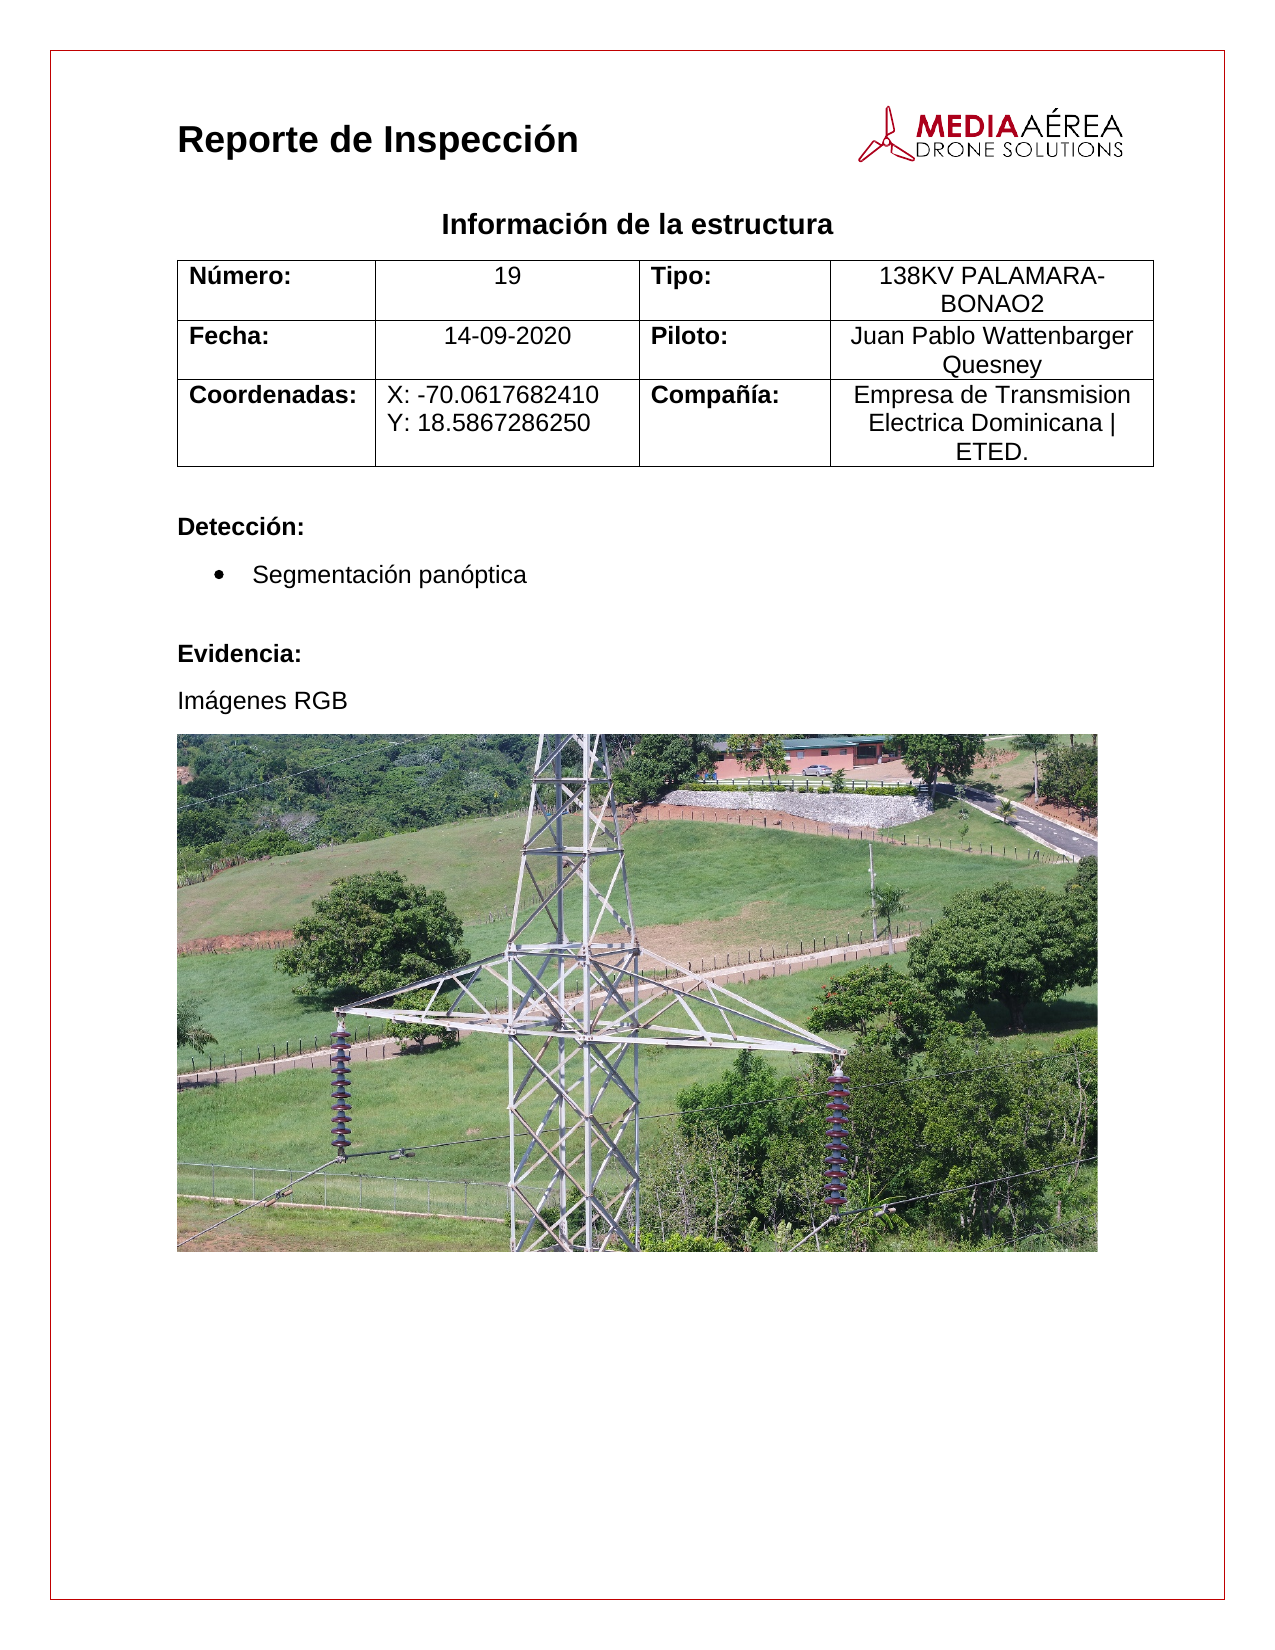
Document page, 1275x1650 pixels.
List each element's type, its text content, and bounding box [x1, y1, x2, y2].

table_header Tipo: [640, 261, 830, 320]
table_cell 14-09-2020 [376, 321, 639, 379]
table_cell Fecha: [178, 321, 375, 379]
picture [916, 108, 1123, 157]
table_header 138KV PALAMARA-BONAO2 [831, 261, 1153, 320]
table_cell Empresa de Transmision Electrica Dominicana | ETED. [831, 380, 1153, 466]
text Imágenes RGB [177, 686, 1098, 715]
text Evidencia: [177, 639, 1098, 667]
table_cell X: -70.0617682410 Y: 18.5867286250 [376, 380, 639, 466]
table_header Número: [178, 261, 375, 320]
table_cell Compañía: [640, 380, 830, 466]
table_cell Juan Pablo Wattenbarger Quesney [831, 321, 1153, 379]
picture [177, 734, 1098, 1252]
table_cell Piloto: [640, 321, 830, 379]
table_header 19 [376, 261, 639, 320]
text Información de la estructura [177, 207, 1098, 240]
list Segmentación panóptica [214, 560, 1098, 589]
text Detección: [177, 512, 1098, 541]
table_cell Coordenadas: [178, 380, 375, 466]
